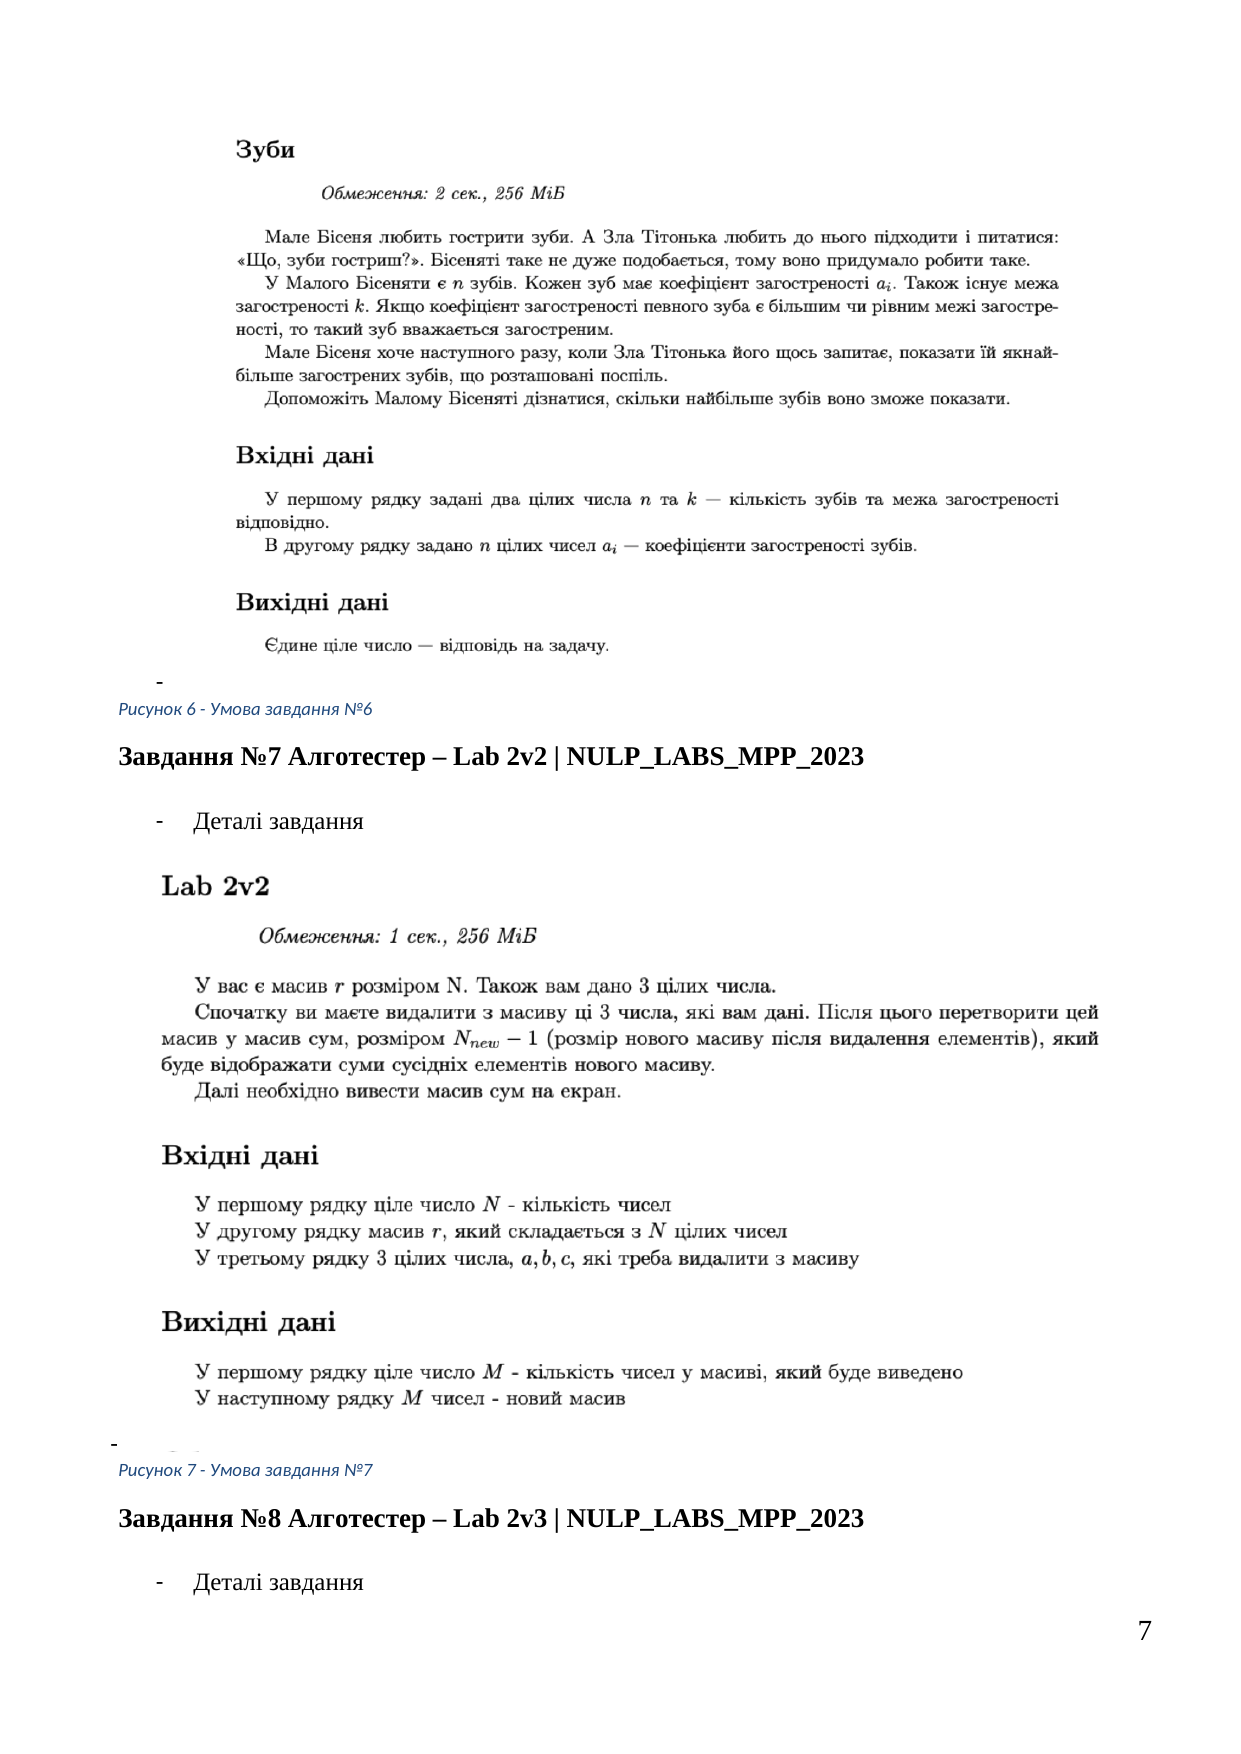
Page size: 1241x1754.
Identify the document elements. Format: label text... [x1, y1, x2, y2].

list Деталі завдання [156, 1566, 1152, 1597]
list Деталі завдання [156, 805, 1152, 835]
picture [193, 118, 1116, 691]
subtitle Завдання №8 Алготестер – Lab 2v3 | NULP_LABS_MPP_2023 [118, 1502, 1152, 1533]
text Рисунок 7 - Умова завдання №7 [118, 1458, 1152, 1481]
picture [118, 835, 1152, 1452]
text Рисунок 6 - Умова завдання №6 [118, 697, 1152, 720]
subtitle Завдання №7 Алготестер – Lab 2v2 | NULP_LABS_MPP_2023 [118, 741, 1152, 772]
